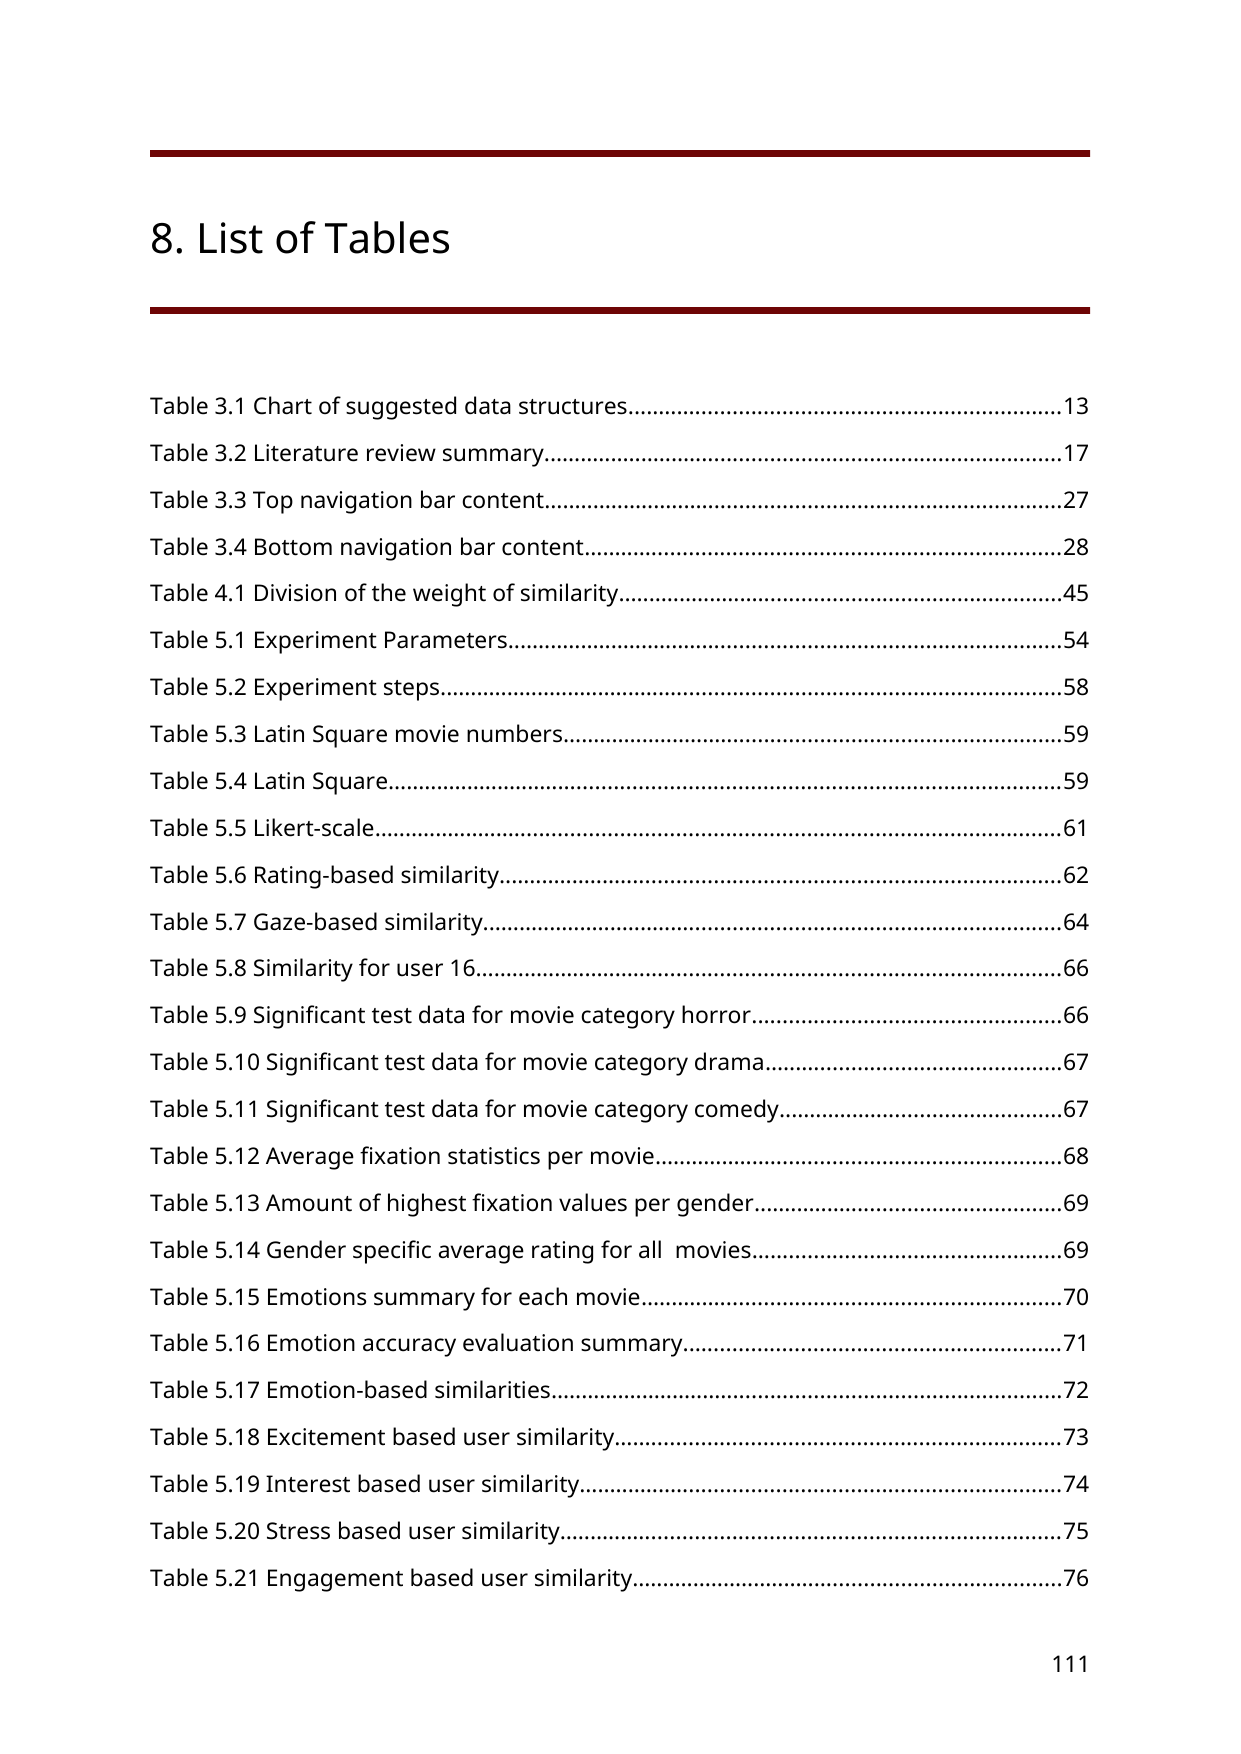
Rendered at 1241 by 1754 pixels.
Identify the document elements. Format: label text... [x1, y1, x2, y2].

text Table 5.18 Excitement based user similarity 73 [150, 1421, 1090, 1452]
text Table 5.7 Gaze-based similarity 64 [150, 905, 1090, 937]
text Table 5.2 Experiment steps 58 [150, 671, 1090, 702]
text Table 5.11 Significant test data for movie category comedy 67 [150, 1093, 1090, 1124]
text Table 5.19 Interest based user similarity 74 [150, 1468, 1090, 1499]
text Table 5.3 Latin Square movie numbers 59 [150, 718, 1090, 749]
text Table 5.9 Significant test data for movie category horror 66 [150, 999, 1090, 1030]
text Table 5.21 Engagement based user similarity 76 [150, 1562, 1090, 1593]
text Table 3.3 Top navigation bar content 27 [150, 483, 1090, 515]
text Table 3.1 Chart of suggested data structures. 13 [150, 390, 1090, 421]
picture [150, 307, 1091, 314]
text Table 5.14 Gender specific average rating for all movies 69 [150, 1233, 1090, 1265]
text Table 5.17 Emotion-based similarities 72 [150, 1374, 1090, 1405]
text Table 5.12 Average fixation statistics per movie 68 [150, 1140, 1090, 1171]
picture [150, 150, 1091, 157]
text Table 3.2 Literature review summary 17 [150, 437, 1090, 468]
subtitle List of Tables [150, 209, 1090, 266]
text Table 3.4 Bottom navigation bar content 28 [150, 530, 1090, 562]
text Table 5.10 Significant test data for movie category drama 67 [150, 1046, 1090, 1077]
text Table 4.1 Division of the weight of similarity 45 [150, 577, 1090, 608]
text Table 5.4 Latin Square 59 [150, 765, 1090, 796]
text Table 5.16 Emotion accuracy evaluation summary 71 [150, 1327, 1090, 1358]
text Table 5.1 Experiment Parameters 54 [150, 624, 1090, 655]
text Table 5.8 Similarity for user 16 66 [150, 952, 1090, 983]
text Table 5.20 Stress based user similarity 75 [150, 1515, 1090, 1546]
text Table 5.13 Amount of highest fixation values per gender 69 [150, 1187, 1090, 1218]
text Table 5.5 Likert-scale 61 [150, 812, 1090, 843]
text Table 5.6 Rating-based similarity 62 [150, 858, 1090, 890]
text Table 5.15 Emotions summary for each movie 70 [150, 1280, 1090, 1312]
